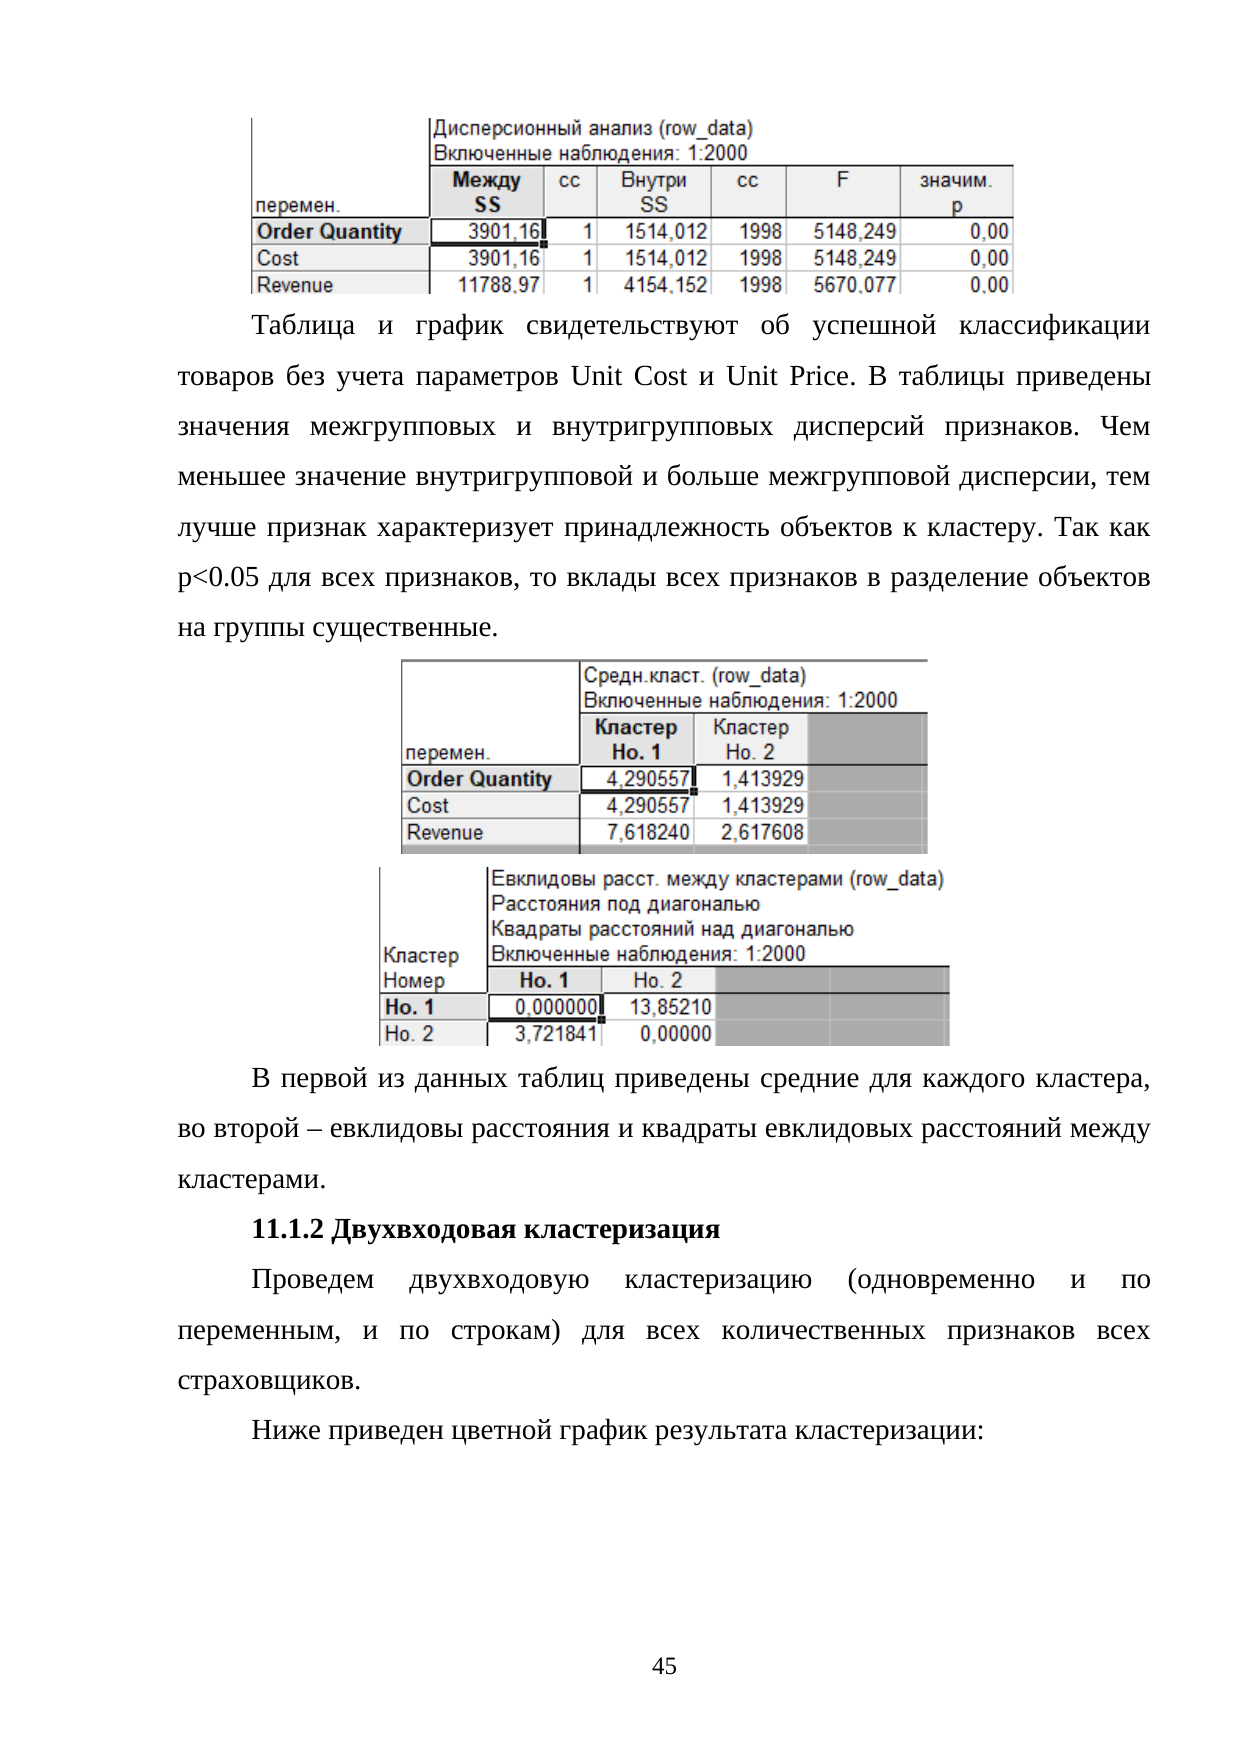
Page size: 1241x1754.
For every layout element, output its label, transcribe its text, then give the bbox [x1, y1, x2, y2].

text Ниже приведен цветной график результата кластеризации: [177, 1412, 1152, 1446]
text В первой из данных таблиц приведены средние для каждого кластера, во второй – евклидовы расстояния и квадраты евклидовых расстояний между кластерами. [177, 1060, 1152, 1194]
picture [251, 118, 1014, 294]
picture [401, 659, 928, 854]
text 11.1.2 Двухвходовая кластеризация [177, 1211, 1152, 1245]
picture [379, 867, 950, 1046]
text Проведем двухвходовую кластеризацию (одновременно и по переменным, и по строкам) для всех количественных признаков всех страховщиков. [177, 1262, 1152, 1396]
text Таблица и график свидетельствуют об успешной классификации товаров без учета параметров Unit Cost и Unit Price. В таблицы приведены значения межгрупповых и внутригрупповых дисперсий признаков. Чем меньшее значение внутригрупповой и больше межгрупповой дисперсии, тем лучше признак характеризует принадлежность объектов к кластеру. Так как p<0.05 для всех признаков, то вклады всех признаков в разделение объектов на группы существенные. [177, 307, 1152, 643]
